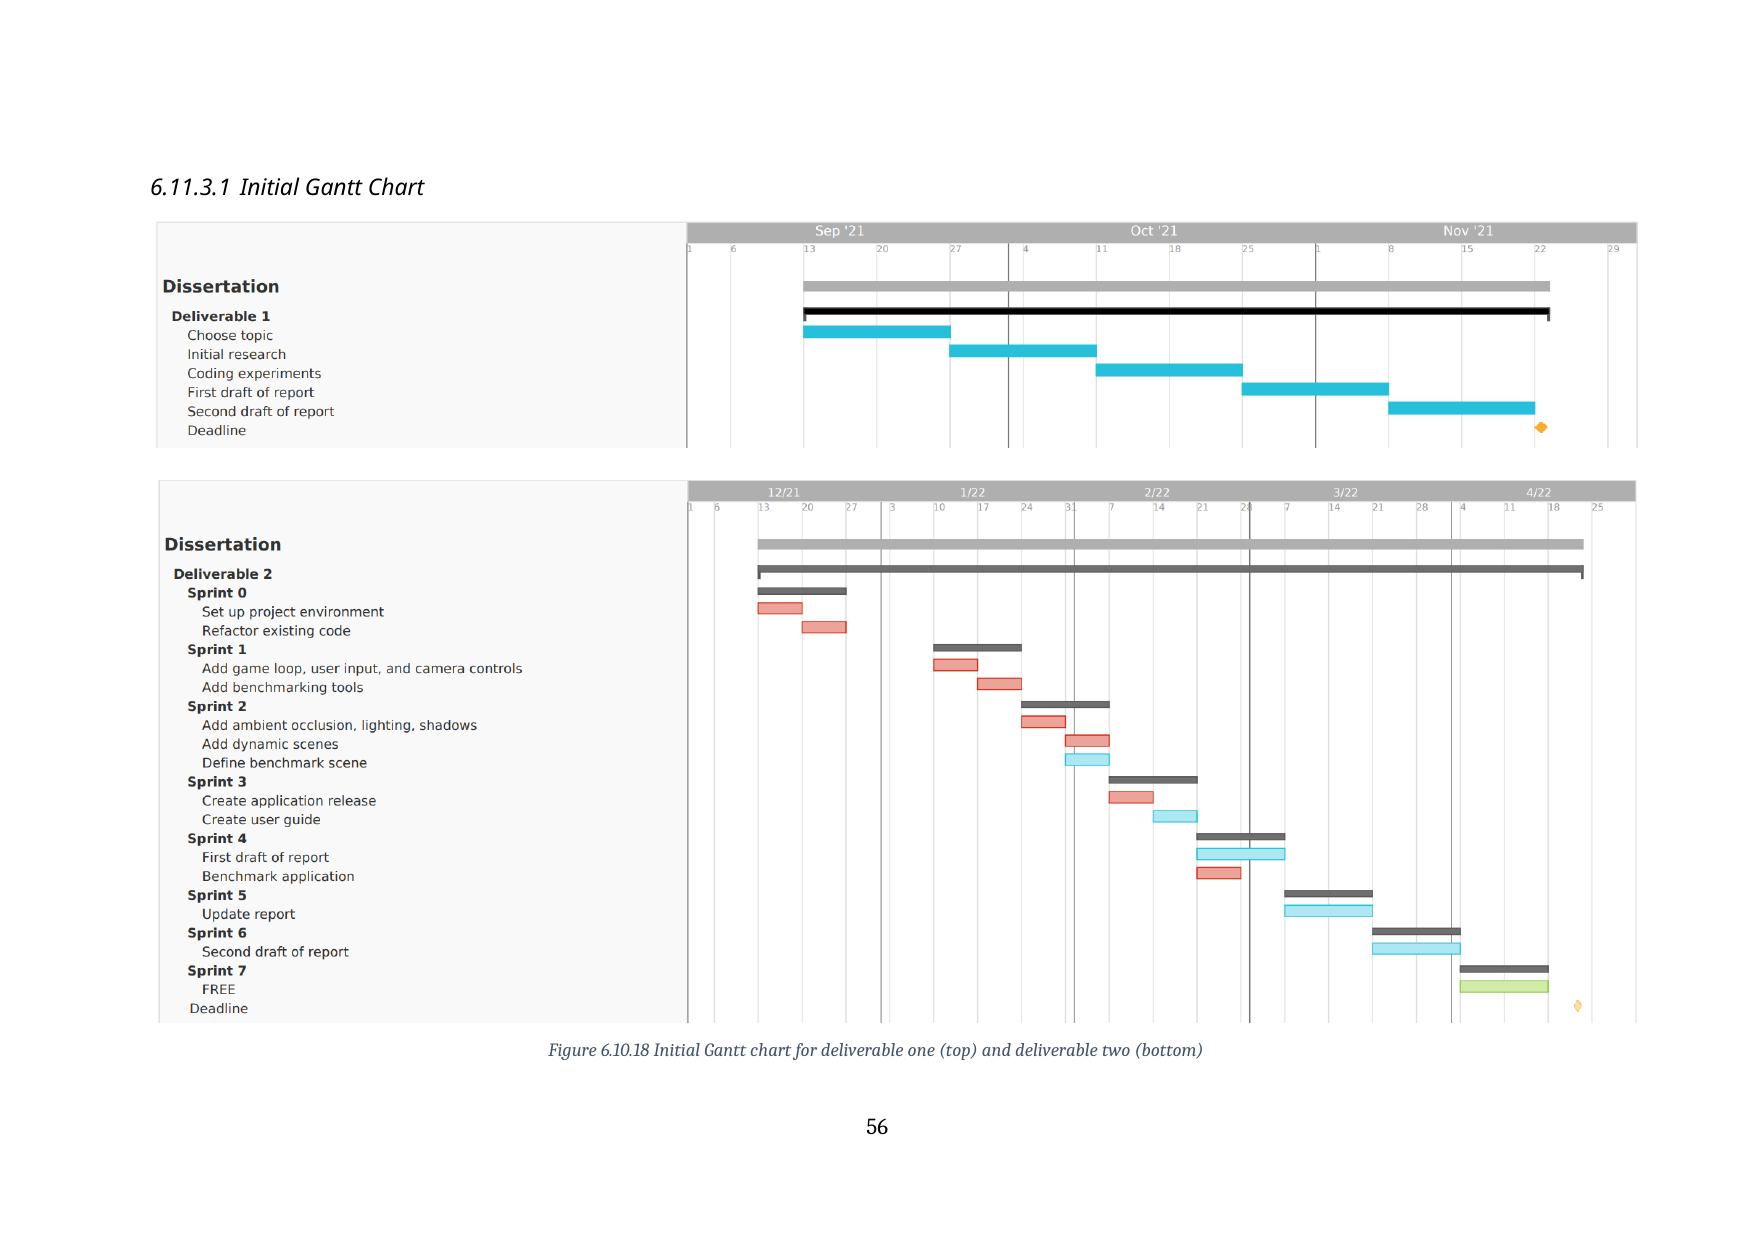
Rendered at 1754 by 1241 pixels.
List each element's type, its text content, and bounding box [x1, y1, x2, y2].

picture [150, 473, 1642, 1023]
picture [150, 217, 1641, 448]
subtitle Initial Gantt Chart [150, 171, 1604, 202]
